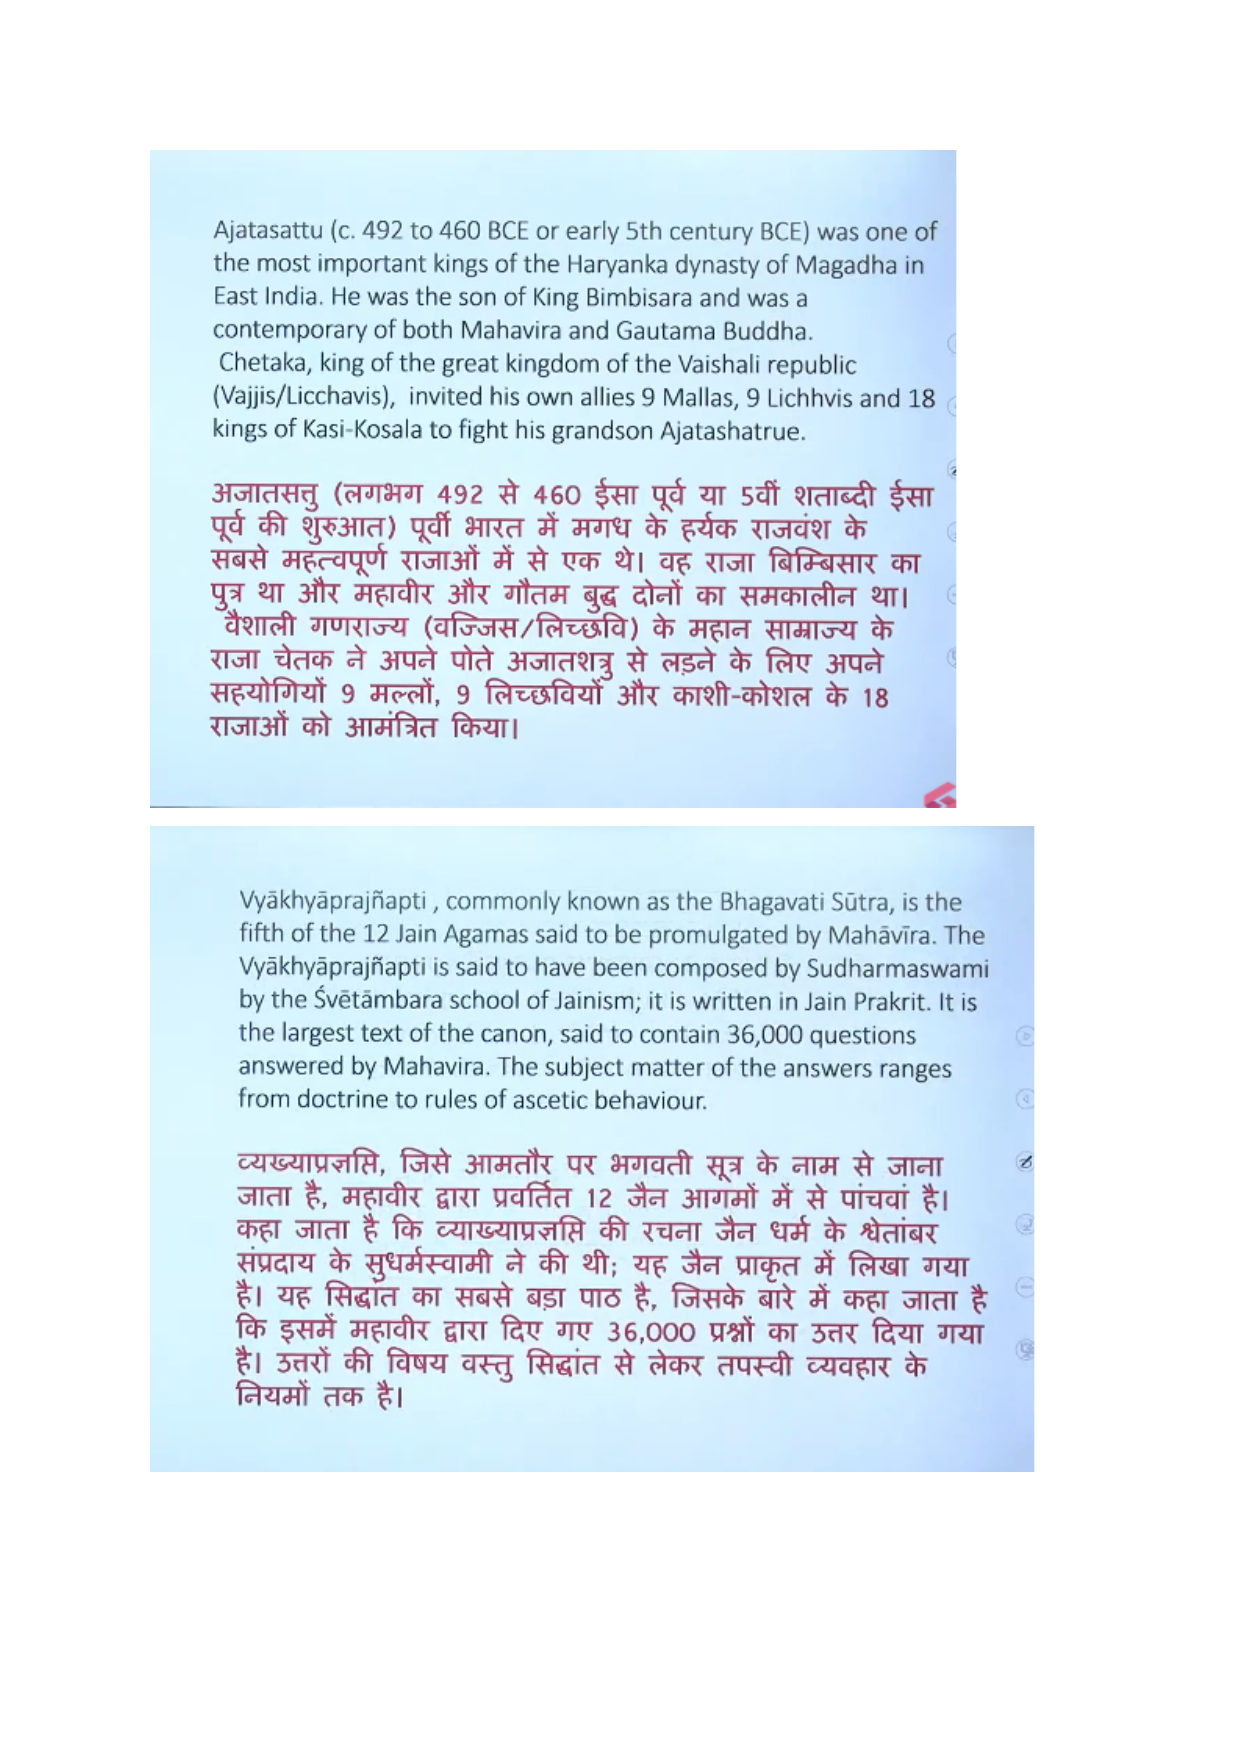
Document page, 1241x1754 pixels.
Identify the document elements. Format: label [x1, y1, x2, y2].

picture [150, 826, 1035, 1472]
picture [150, 150, 957, 808]
